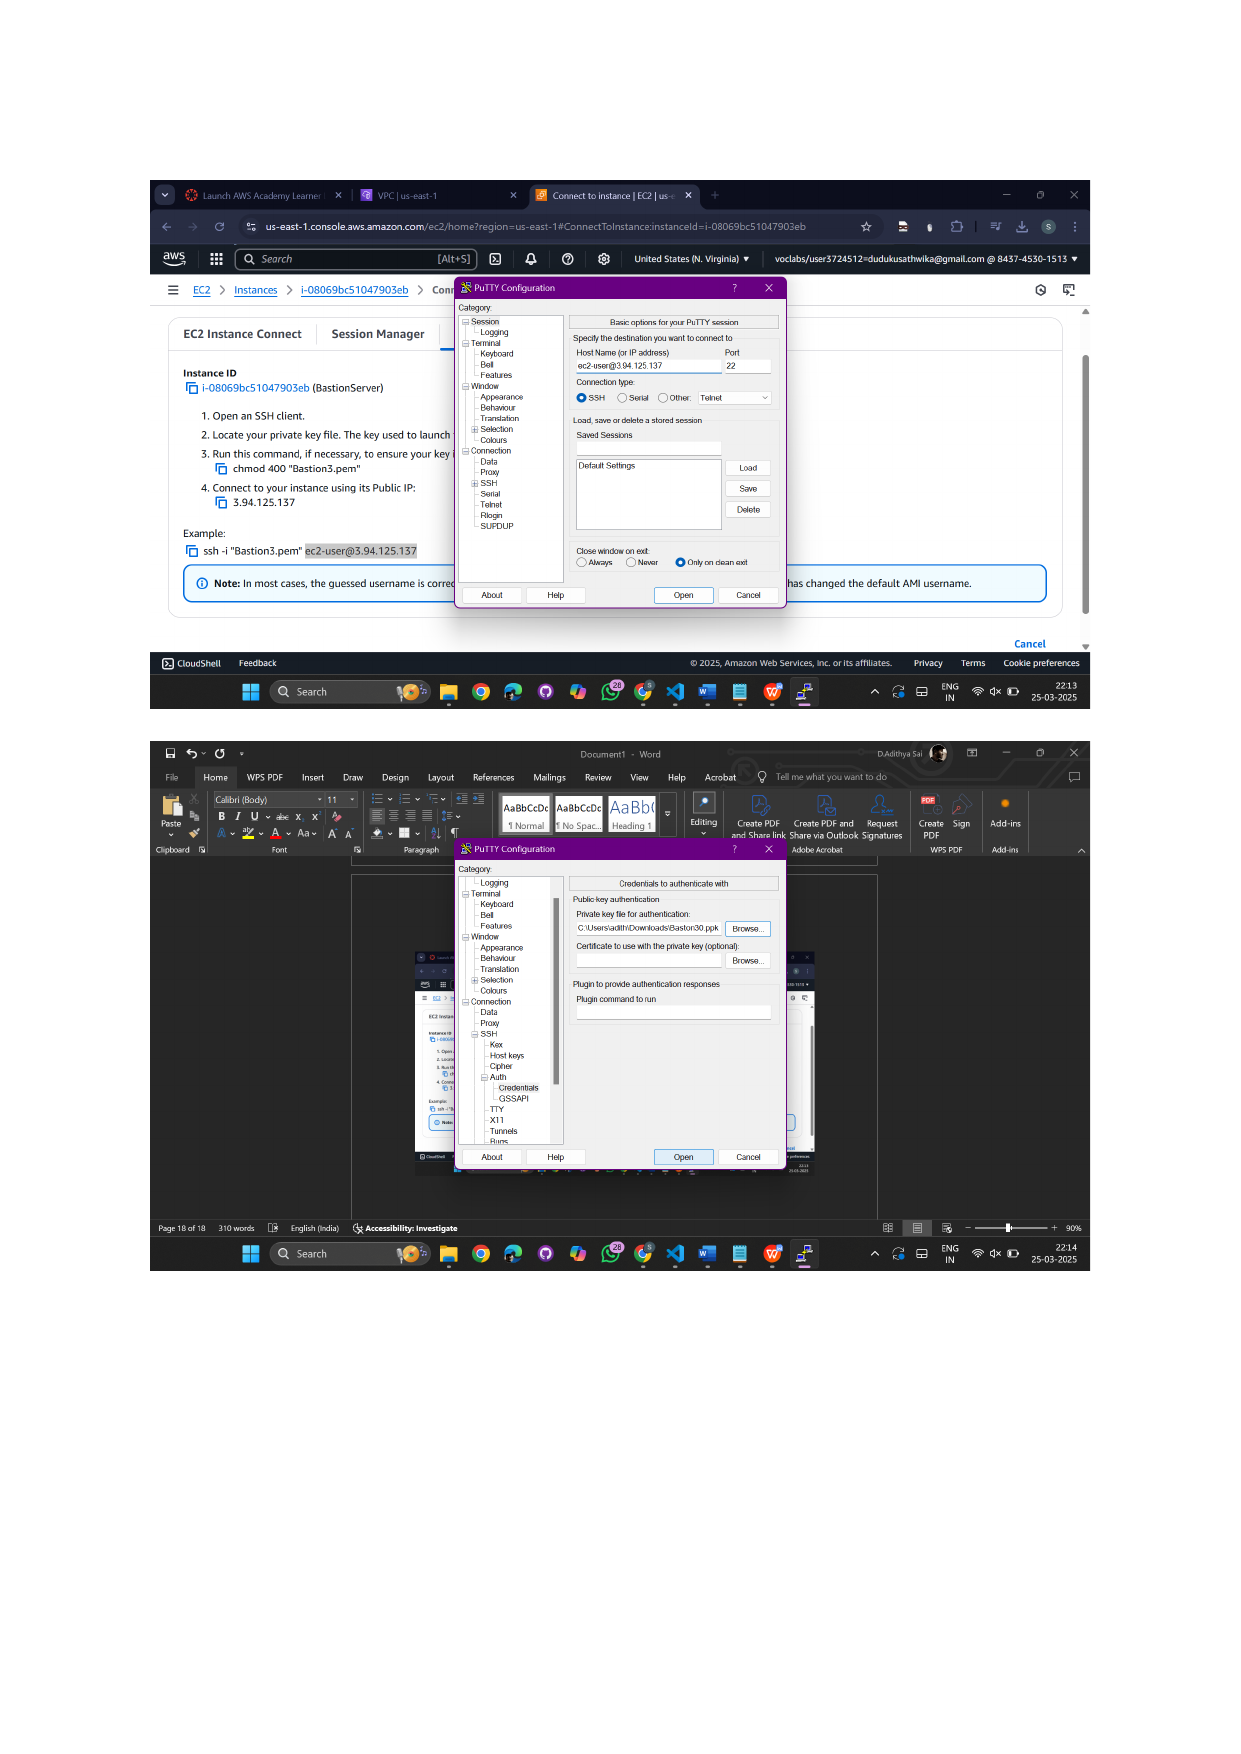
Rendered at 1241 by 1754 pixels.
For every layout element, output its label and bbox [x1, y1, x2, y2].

picture [150, 180, 1091, 709]
picture [150, 741, 1091, 1271]
